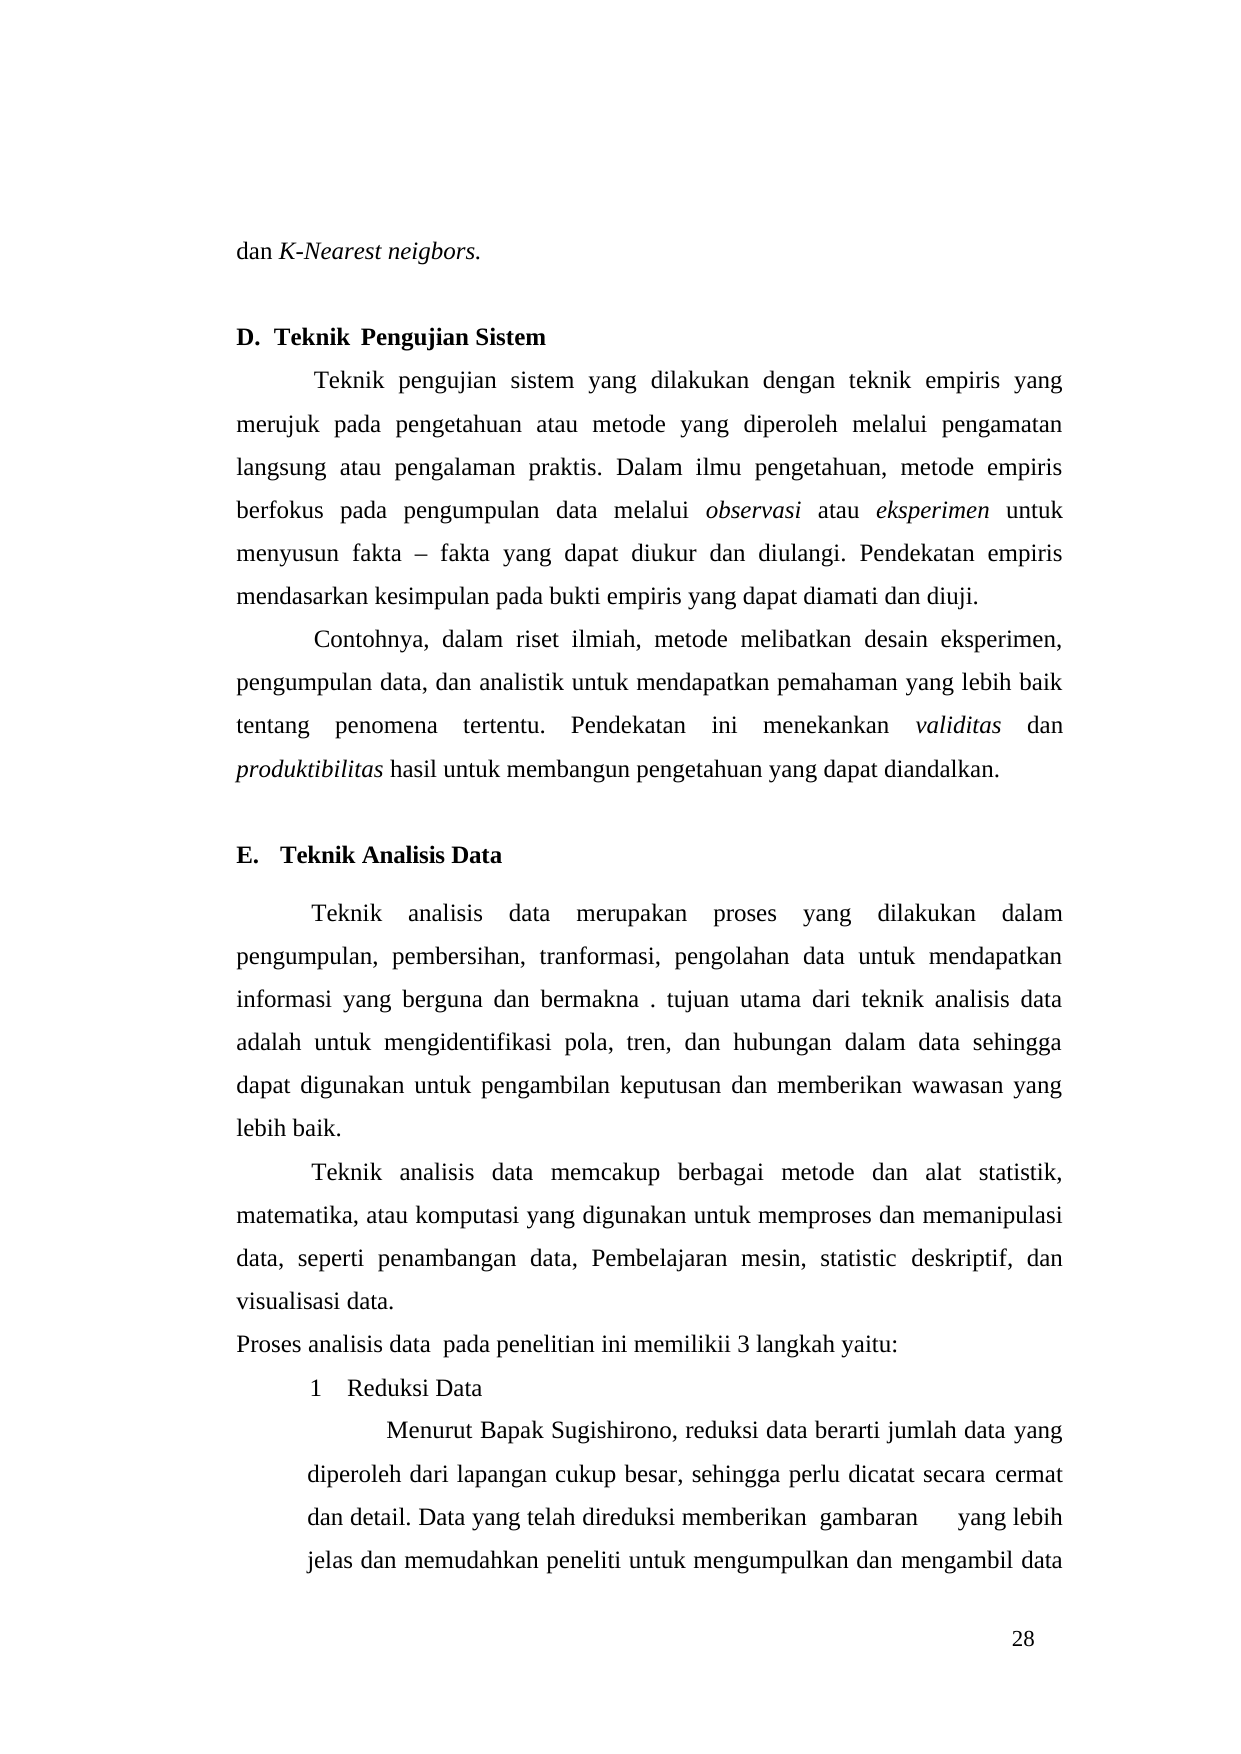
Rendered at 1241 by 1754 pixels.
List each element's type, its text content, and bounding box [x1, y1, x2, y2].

text Contohnya, dalam riset ilmiah, metode melibatkan desain eksperimen, pengumpulan data, dan analistik untuk mendapatkan pemahaman yang lebih baik tentang penomena tertentu. Pendekatan ini menekankan validitas dan produktibilitas hasil untuk membangun pengetahuan yang dapat diandalkan. [236, 624, 1063, 782]
subtitle Teknik Analisis Data [236, 840, 1063, 869]
text Teknik analisis data merupakan proses yang dilakukan dalam pengumpulan, pembersihan, tranformasi, pengolahan data untuk mendapatkan informasi yang berguna dan bermakna . tujuan utama dari teknik analisis data adalah untuk mengidentifikasi pola, tren, dan hubungan dalam data sehingga dapat digunakan untuk pengambilan keputusan dan memberikan wawasan yang lebih baik. [236, 898, 1063, 1142]
subtitle Teknik Pengujian Sistem [236, 322, 1063, 351]
text Teknik analisis data memcakup berbagai metode dan alat statistik, matematika, atau komputasi yang digunakan untuk memproses dan memanipulasi data, seperti penambangan data, Pembelajaran mesin, statistic deskriptif, dan visualisasi data. [236, 1157, 1063, 1315]
text Teknik pengujian sistem yang dilakukan dengan teknik empiris yang merujuk pada pengetahuan atau metode yang diperoleh melalui pengamatan langsung atau pengalaman praktis. Dalam ilmu pengetahuan, metode empiris berfokus pada pengumpulan data melalui observasi atau eksperimen untuk menyusun fakta – fakta yang dapat diukur dan diulangi. Pendekatan empiris mendasarkan kesimpulan pada bukti empiris yang dapat diamati dan diuji. [236, 366, 1063, 610]
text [307, 1416, 1063, 1574]
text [236, 236, 1063, 265]
text Proses analisis data pada penelitian ini memilikii 3 langkah yaitu: [236, 1329, 1063, 1358]
list Reduksi Data [309, 1373, 1063, 1401]
